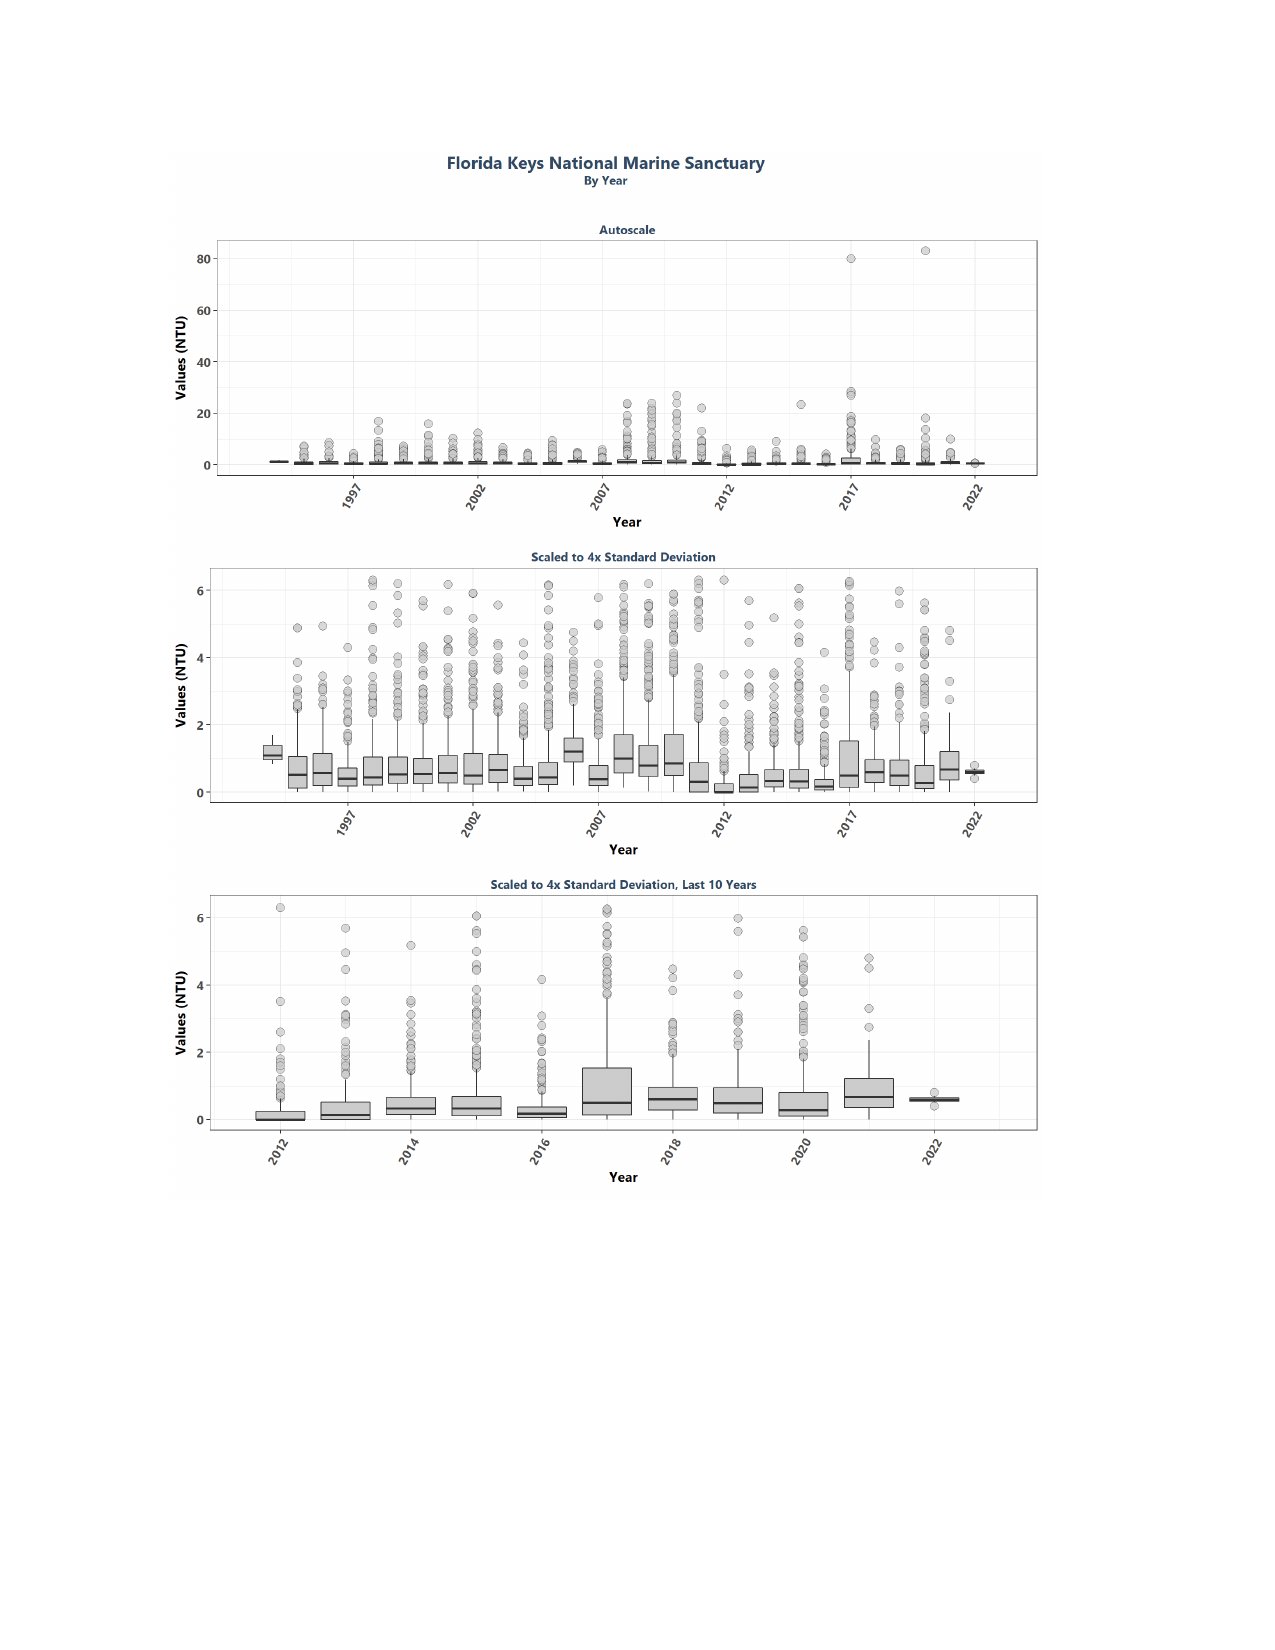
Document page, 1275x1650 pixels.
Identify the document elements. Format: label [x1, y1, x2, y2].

picture [168, 150, 1044, 1200]
